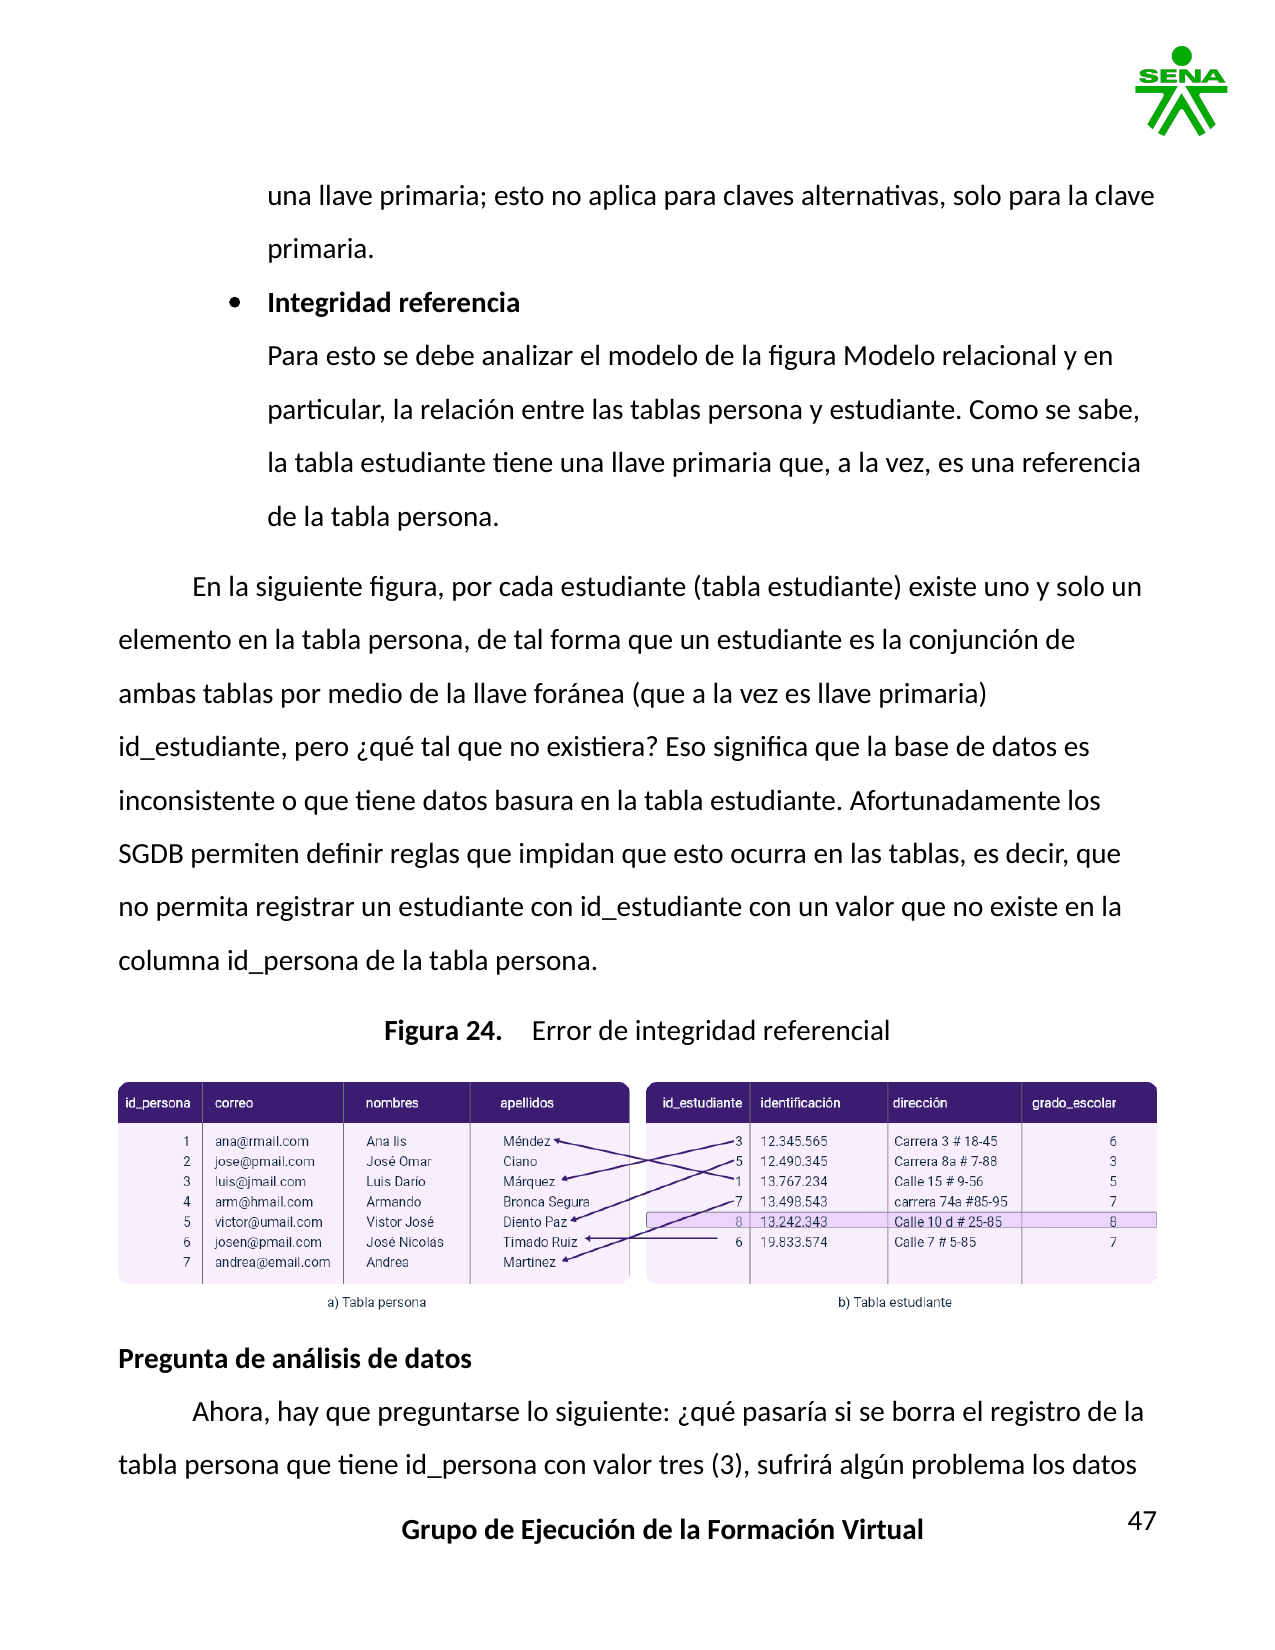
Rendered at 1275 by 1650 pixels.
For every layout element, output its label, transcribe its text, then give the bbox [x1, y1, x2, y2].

text Error de integridad referencial [118, 1012, 1157, 1048]
picture [118, 1082, 1157, 1310]
list Para esto se debe analizar el modelo de la figura Modelo relacional y en particular, la relación entre las tablas persona y estudiante. Como se sabe, la tabla estudiante tiene una llave primaria que, a la vez, es una referencia de la tabla persona. [267, 337, 1157, 533]
picture [1135, 46, 1228, 136]
text En la siguiente figura, por cada estudiante (tabla estudiante) existe uno y solo un elemento en la tabla persona, de tal forma que un estudiante es la conjunción de ambas tablas por medio de la llave foránea (que a la vez es llave primaria) id_estudiante, pero ¿qué tal que no existiera? Eso significa que la base de datos es inconsistente o que tiene datos basura en la tabla estudiante. Afortunadamente los SGDB permiten definir reglas que impidan que esto ocurra en las tablas, es decir, que no permita registrar un estudiante con id_estudiante con un valor que no existe en la columna id_persona de la tabla persona. [118, 568, 1157, 978]
list Integridad referencia [229, 284, 1157, 320]
subtitle Pregunta de análisis de datos [118, 1340, 1157, 1376]
